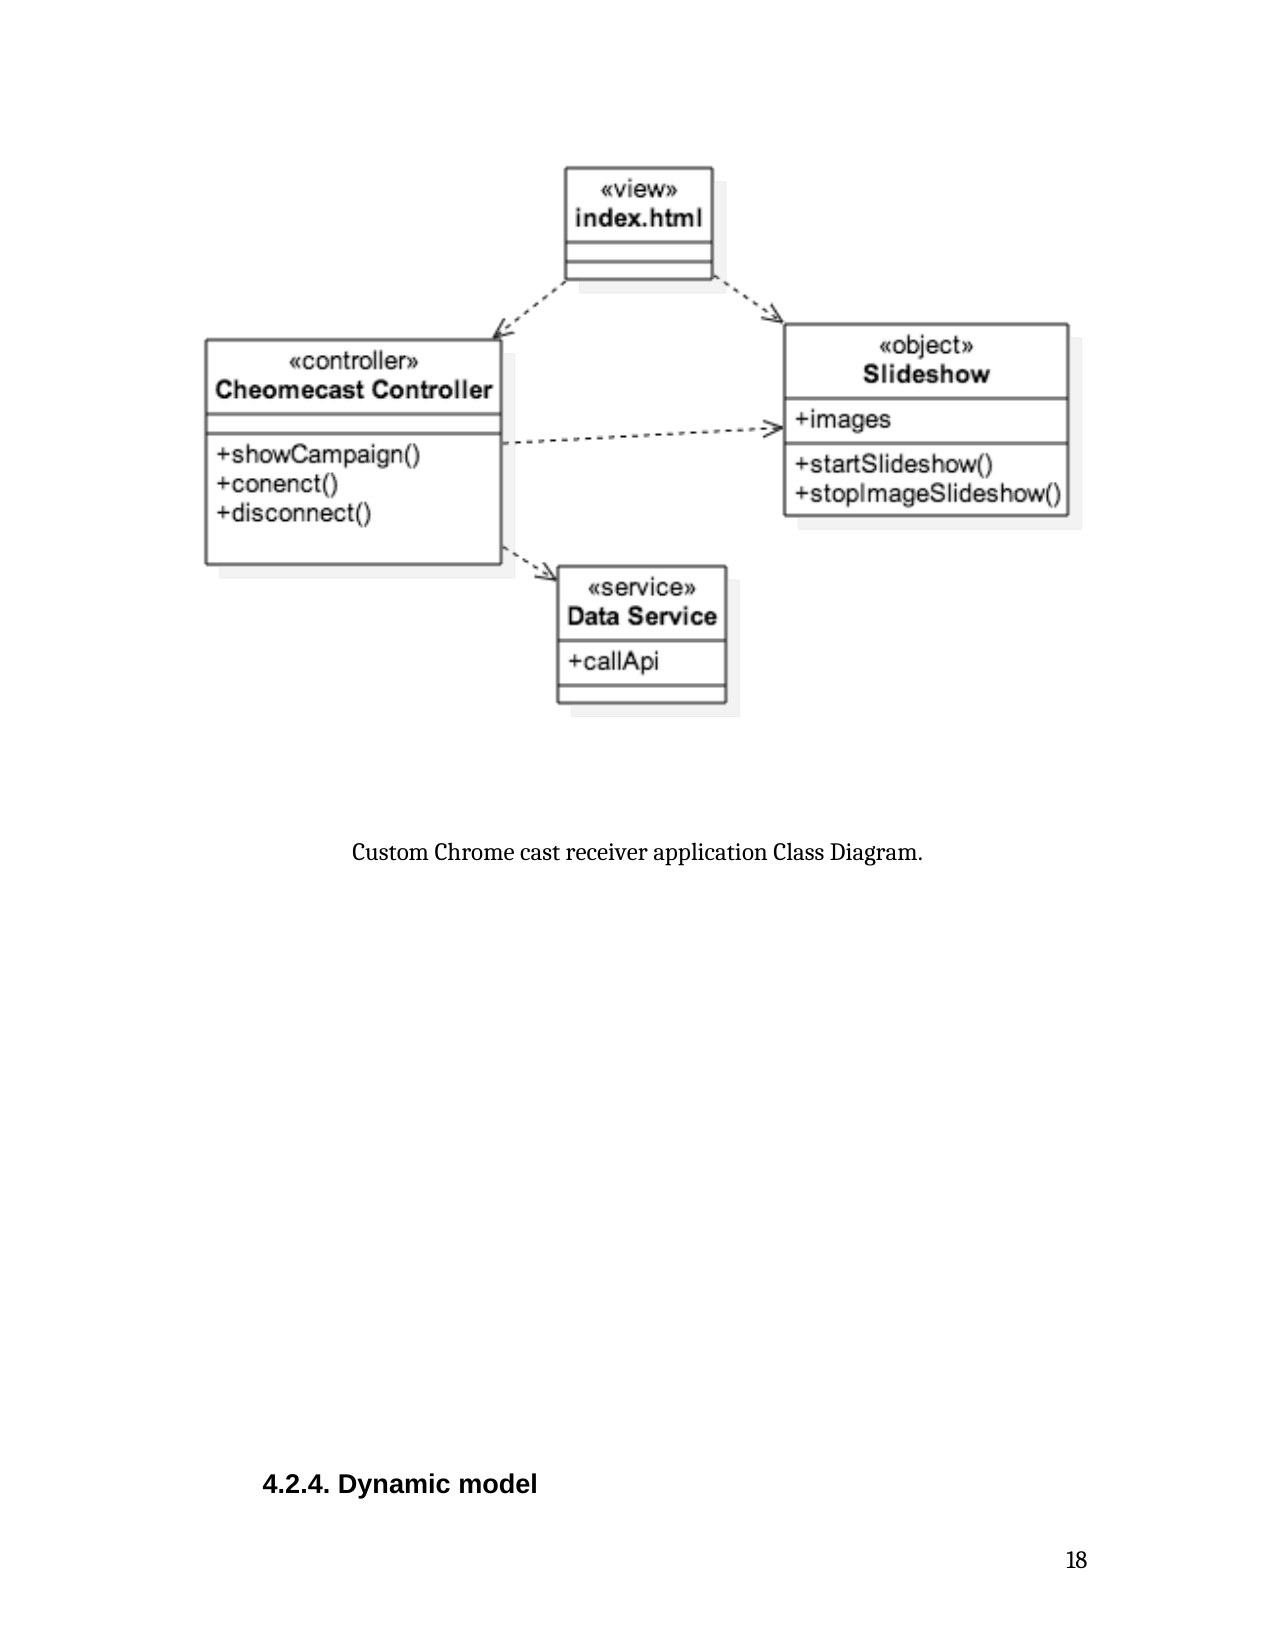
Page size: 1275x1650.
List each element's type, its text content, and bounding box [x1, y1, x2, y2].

text 4.2.4. Dynamic model [262, 1468, 1087, 1500]
picture [187, 150, 1088, 723]
text Custom Chrome cast receiver application Class Diagram. [187, 838, 1087, 867]
